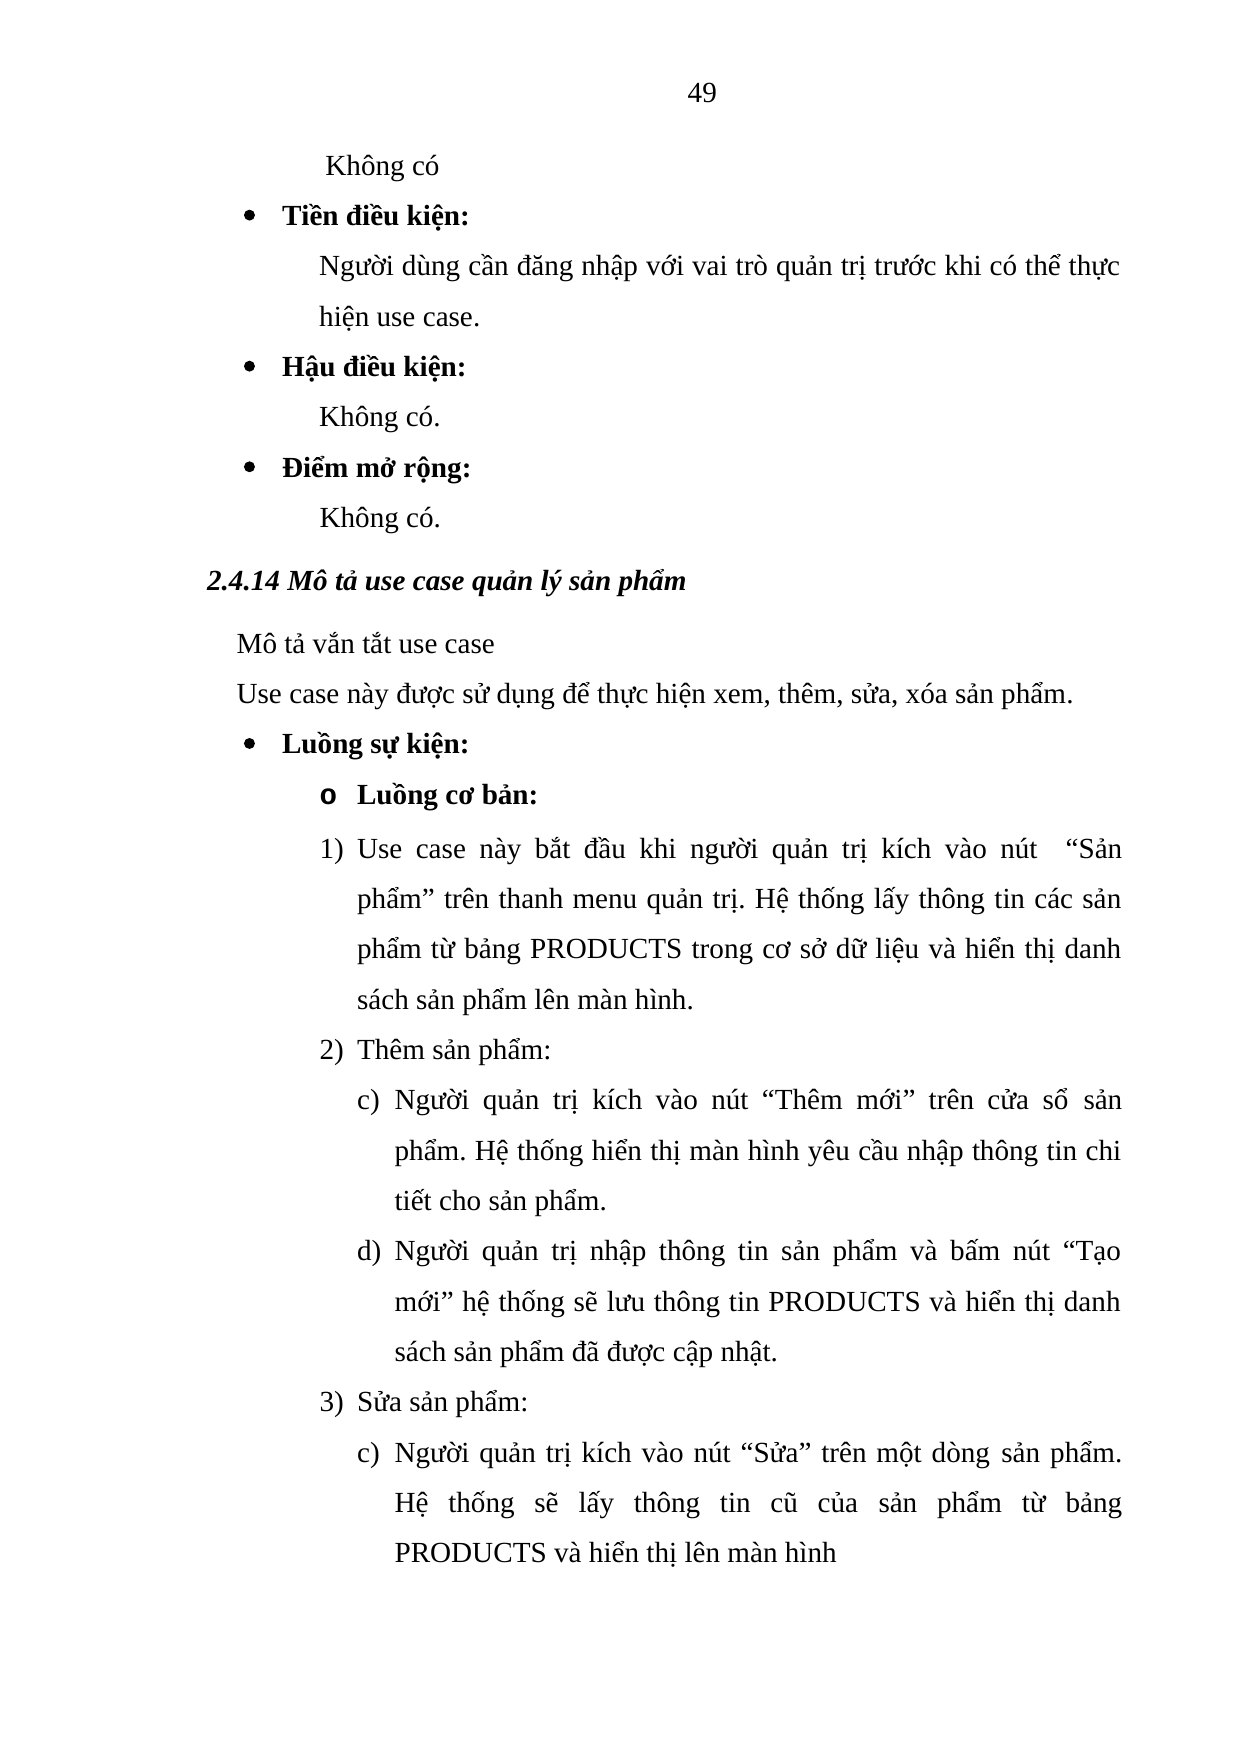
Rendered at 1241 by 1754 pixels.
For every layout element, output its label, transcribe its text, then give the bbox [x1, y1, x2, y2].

text Không có. [319, 399, 1122, 433]
text Người dùng cần đăng nhập với vai trò quản trị trước khi có thể thực hiện use case. [319, 248, 1122, 332]
list Use case này bắt đầu khi người quản trị kích vào nút “Sản phẩm” trên thanh menu quản trị. Hệ thống lấy thông tin các sản phẩm từ bảng PRODUCTS trong cơ sở dữ liệu và hiển thị danh sách sản phẩm lên màn hình. [319, 831, 1122, 1015]
list Người quản trị kích vào nút “Thêm mới” trên cửa sổ sản phẩm. Hệ thống hiển thị màn hình yêu cầu nhập thông tin chi tiết cho sản phẩm. [357, 1082, 1122, 1217]
list Sửa sản phẩm: [319, 1384, 1122, 1418]
text Use case này được sử dụng để thực hiện xem, thêm, sửa, xóa sản phẩm. [236, 676, 1122, 710]
subtitle Mô tả use case quản lý sản phẩm [207, 563, 1122, 597]
text Không có [325, 148, 1122, 181]
list Người quản trị nhập thông tin sản phẩm và bấm nút “Tạo mới” hệ thống sẽ lưu thông tin PRODUCTS và hiển thị danh sách sản phẩm đã được cập nhật. [357, 1233, 1122, 1368]
list Luồng cơ bản: [319, 777, 1122, 813]
list Điểm mở rộng: [244, 450, 1122, 483]
text Không có. [319, 500, 1122, 534]
text Mô tả vắn tắt use case [236, 626, 1122, 659]
list Tiền điều kiện: [244, 198, 1122, 232]
list Người quản trị kích vào nút “Sửa” trên một dòng sản phẩm. Hệ thống sẽ lấy thông tin cũ của sản phẩm từ bảng PRODUCTS và hiển thị lên màn hình [357, 1435, 1122, 1569]
list Luồng sự kiện: [244, 726, 1122, 760]
list Hậu điều kiện: [244, 349, 1122, 383]
list Thêm sản phẩm: [319, 1032, 1122, 1066]
